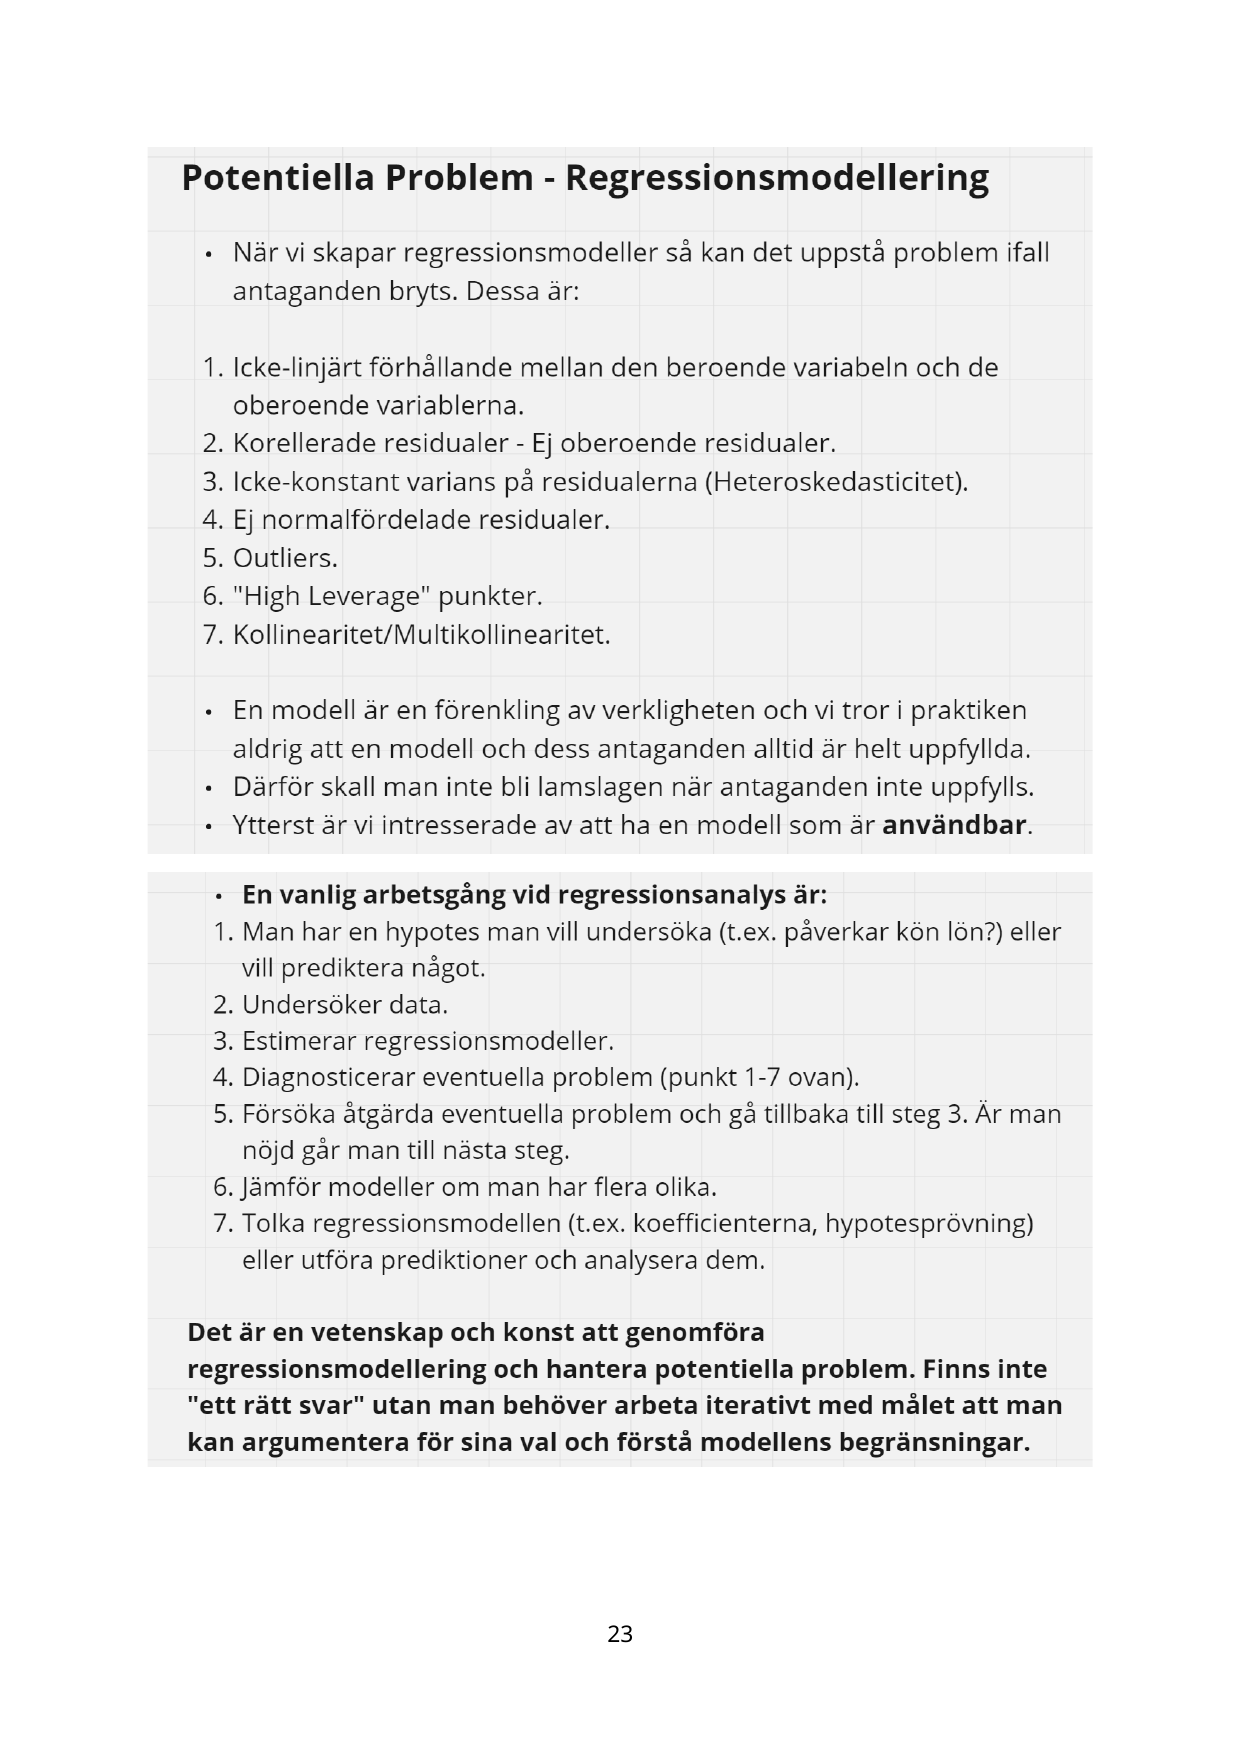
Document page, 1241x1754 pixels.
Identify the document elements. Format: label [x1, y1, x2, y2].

picture [147, 147, 1093, 854]
picture [147, 872, 1093, 1467]
